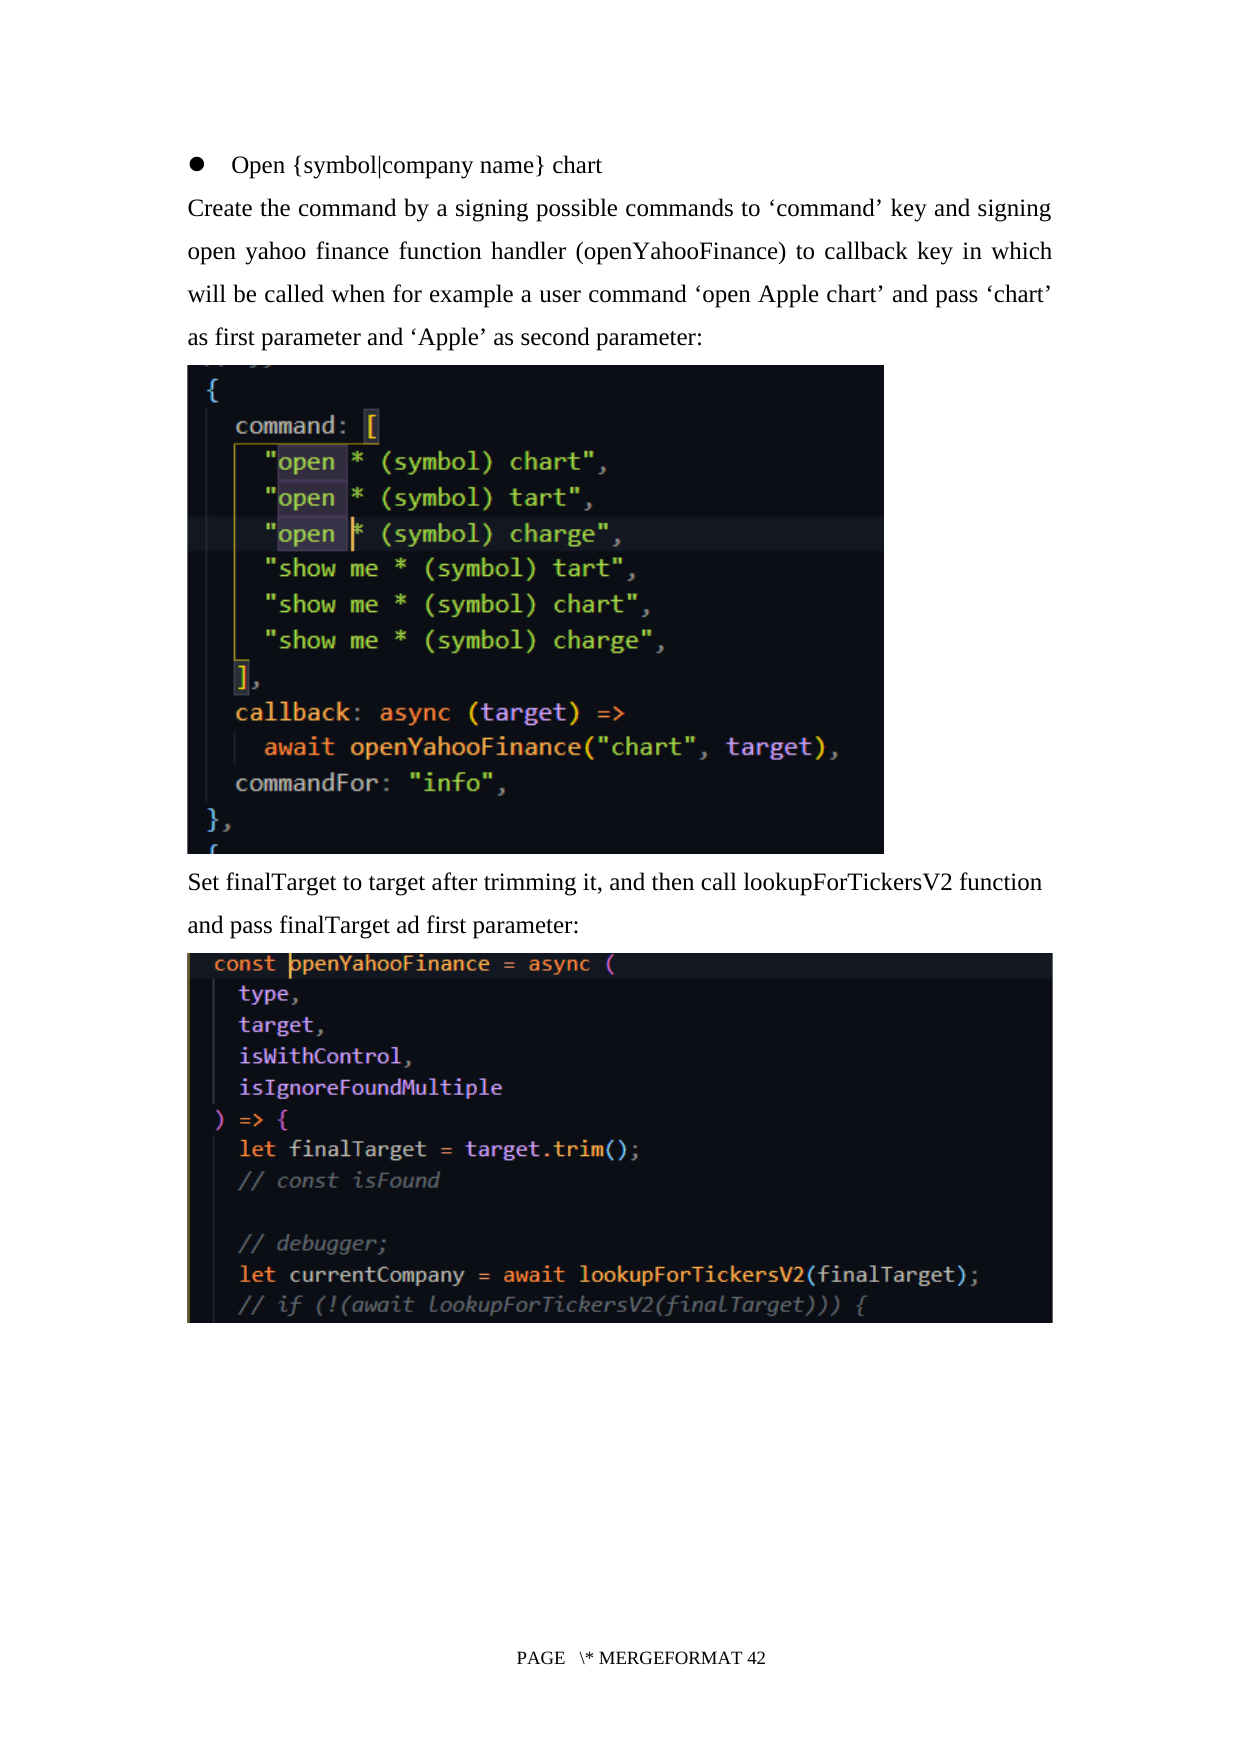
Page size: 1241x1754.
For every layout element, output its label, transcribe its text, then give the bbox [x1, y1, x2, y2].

text Create the command by a signing possible commands to ‘command’ key and signing open yahoo finance function handler (openYahooFinance) to callback key in which will be called when for example a user command ‘open Apple chart’ and pass ‘chart’ as first parameter and ‘Apple’ as second parameter: [187, 193, 1053, 351]
list Open {symbol|company name} chart [187, 150, 1053, 179]
picture [187, 365, 884, 854]
text Set finalTarget to target after trimming it, and then call lookupForTickersV2 function and pass finalTarget ad first parameter: [187, 867, 1053, 939]
picture [187, 953, 1053, 1323]
